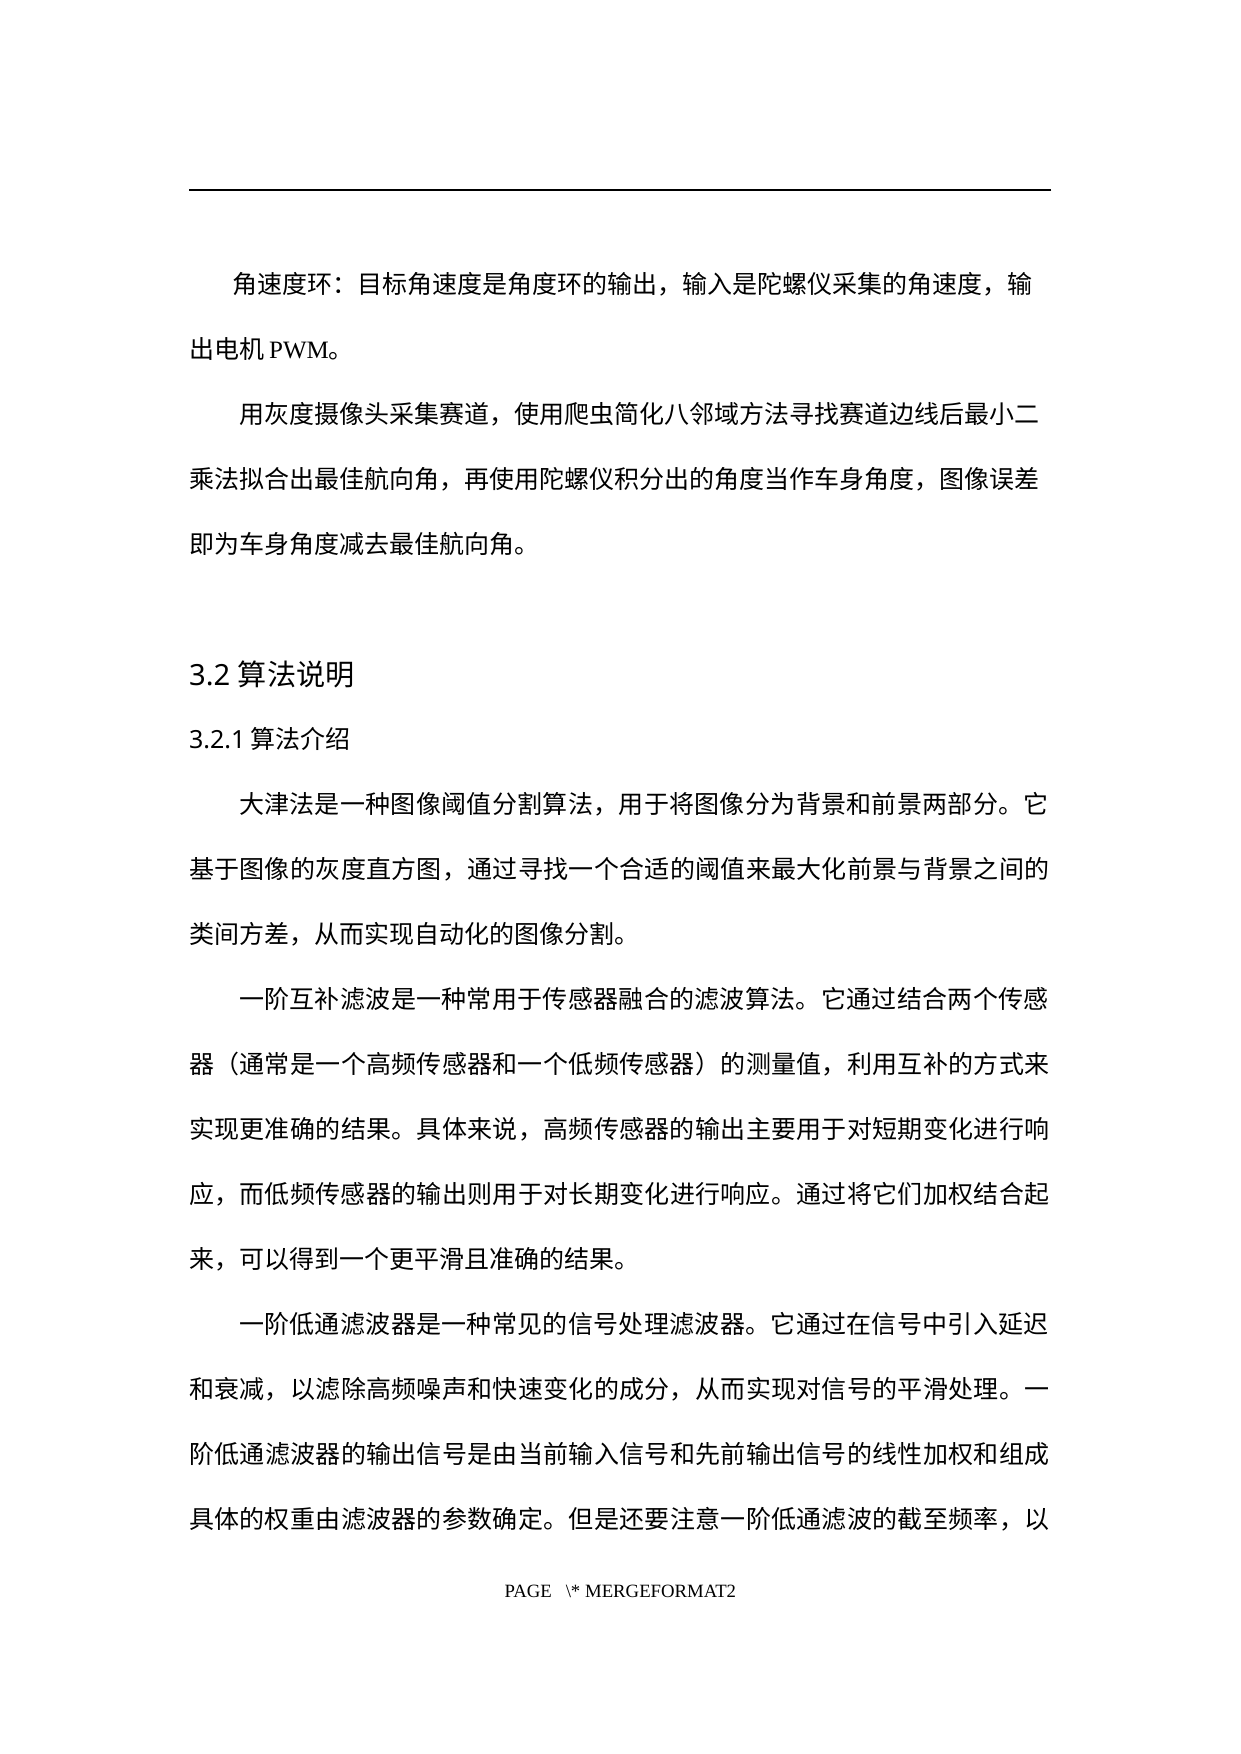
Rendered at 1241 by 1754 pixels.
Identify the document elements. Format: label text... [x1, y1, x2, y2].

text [189, 1291, 1051, 1551]
text 大津法是一种图像阈值分割算法，用于将图像分为背景和前景两部分。它基于图像的灰度直方图，通过寻找一个合适的阈值来最大化前景与背景之间的类间方差，从而实现自动化的图像分割。 [189, 771, 1051, 966]
text 角速度环：目标角速度是角度环的输出，输入是陀螺仪采集的角速度，输出电机PWM。 [189, 251, 1051, 381]
text 3.2.1算法介绍 [189, 706, 1051, 771]
text 一阶互补滤波是一种常用于传感器融合的滤波算法。它通过结合两个传感器（通常是一个高频传感器和一个低频传感器）的测量值，利用互补的方式来实现更准确的结果。具体来说，高频传感器的输出主要用于对短期变化进行响应，而低频传感器的输出则用于对长期变化进行响应。通过将它们加权结合起来，可以得到一个更平滑且准确的结果。 [189, 966, 1051, 1291]
text 用灰度摄像头采集赛道，使用爬虫简化八邻域方法寻找赛道边线后最小二乘法拟合出最佳航向角，再使用陀螺仪积分出的角度当作车身角度，图像误差即为车身角度减去最佳航向角。 [189, 381, 1051, 576]
text 3.2 算法说明 [189, 641, 1051, 706]
